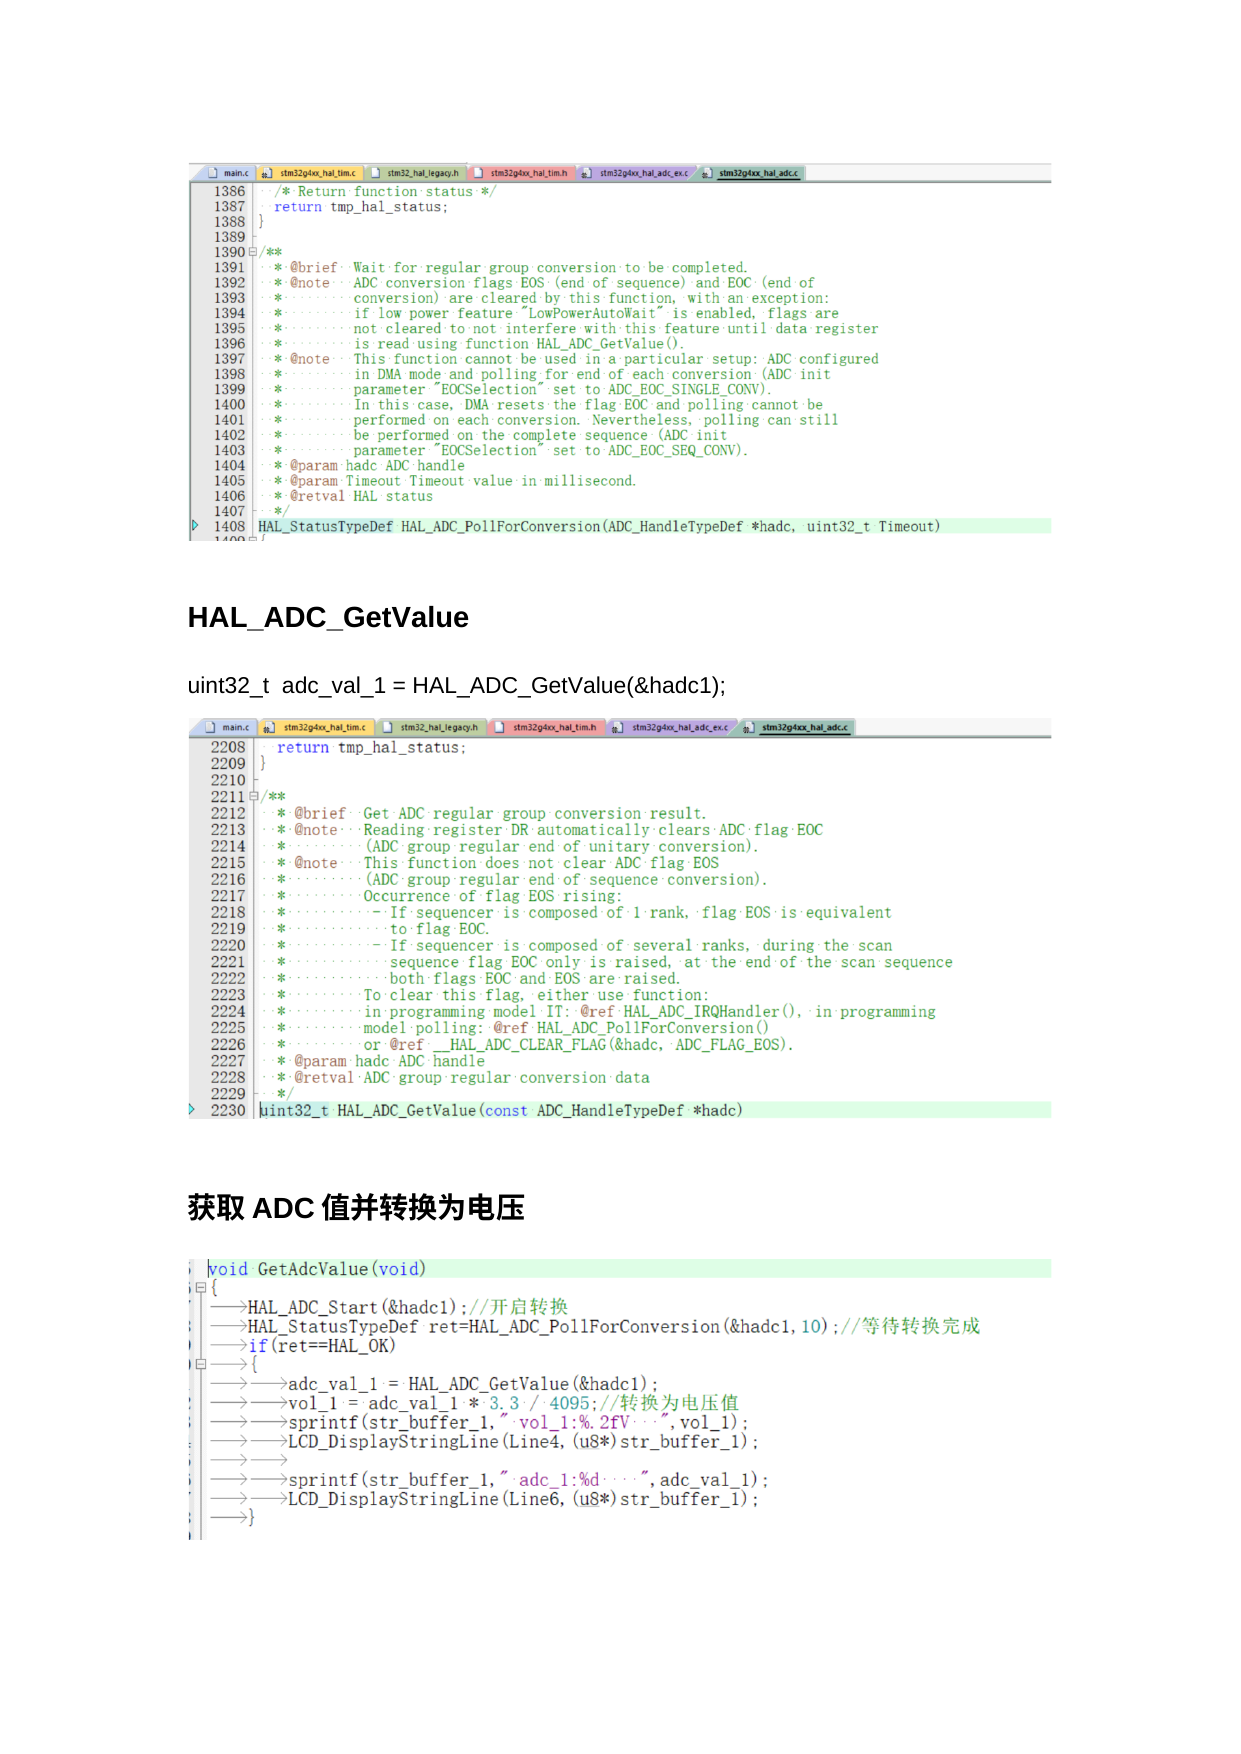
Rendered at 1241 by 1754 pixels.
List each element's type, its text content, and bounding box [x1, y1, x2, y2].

text uint32_t adc_val_1 = HAL_ADC_GetValue(&hadc1); [187, 668, 1053, 701]
picture [188, 718, 1052, 1119]
picture [188, 162, 1052, 541]
text 获取ADC值并转换为电压 [187, 1174, 1053, 1239]
picture [188, 1259, 1052, 1540]
text HAL_ADC_GetValue [187, 584, 1053, 649]
